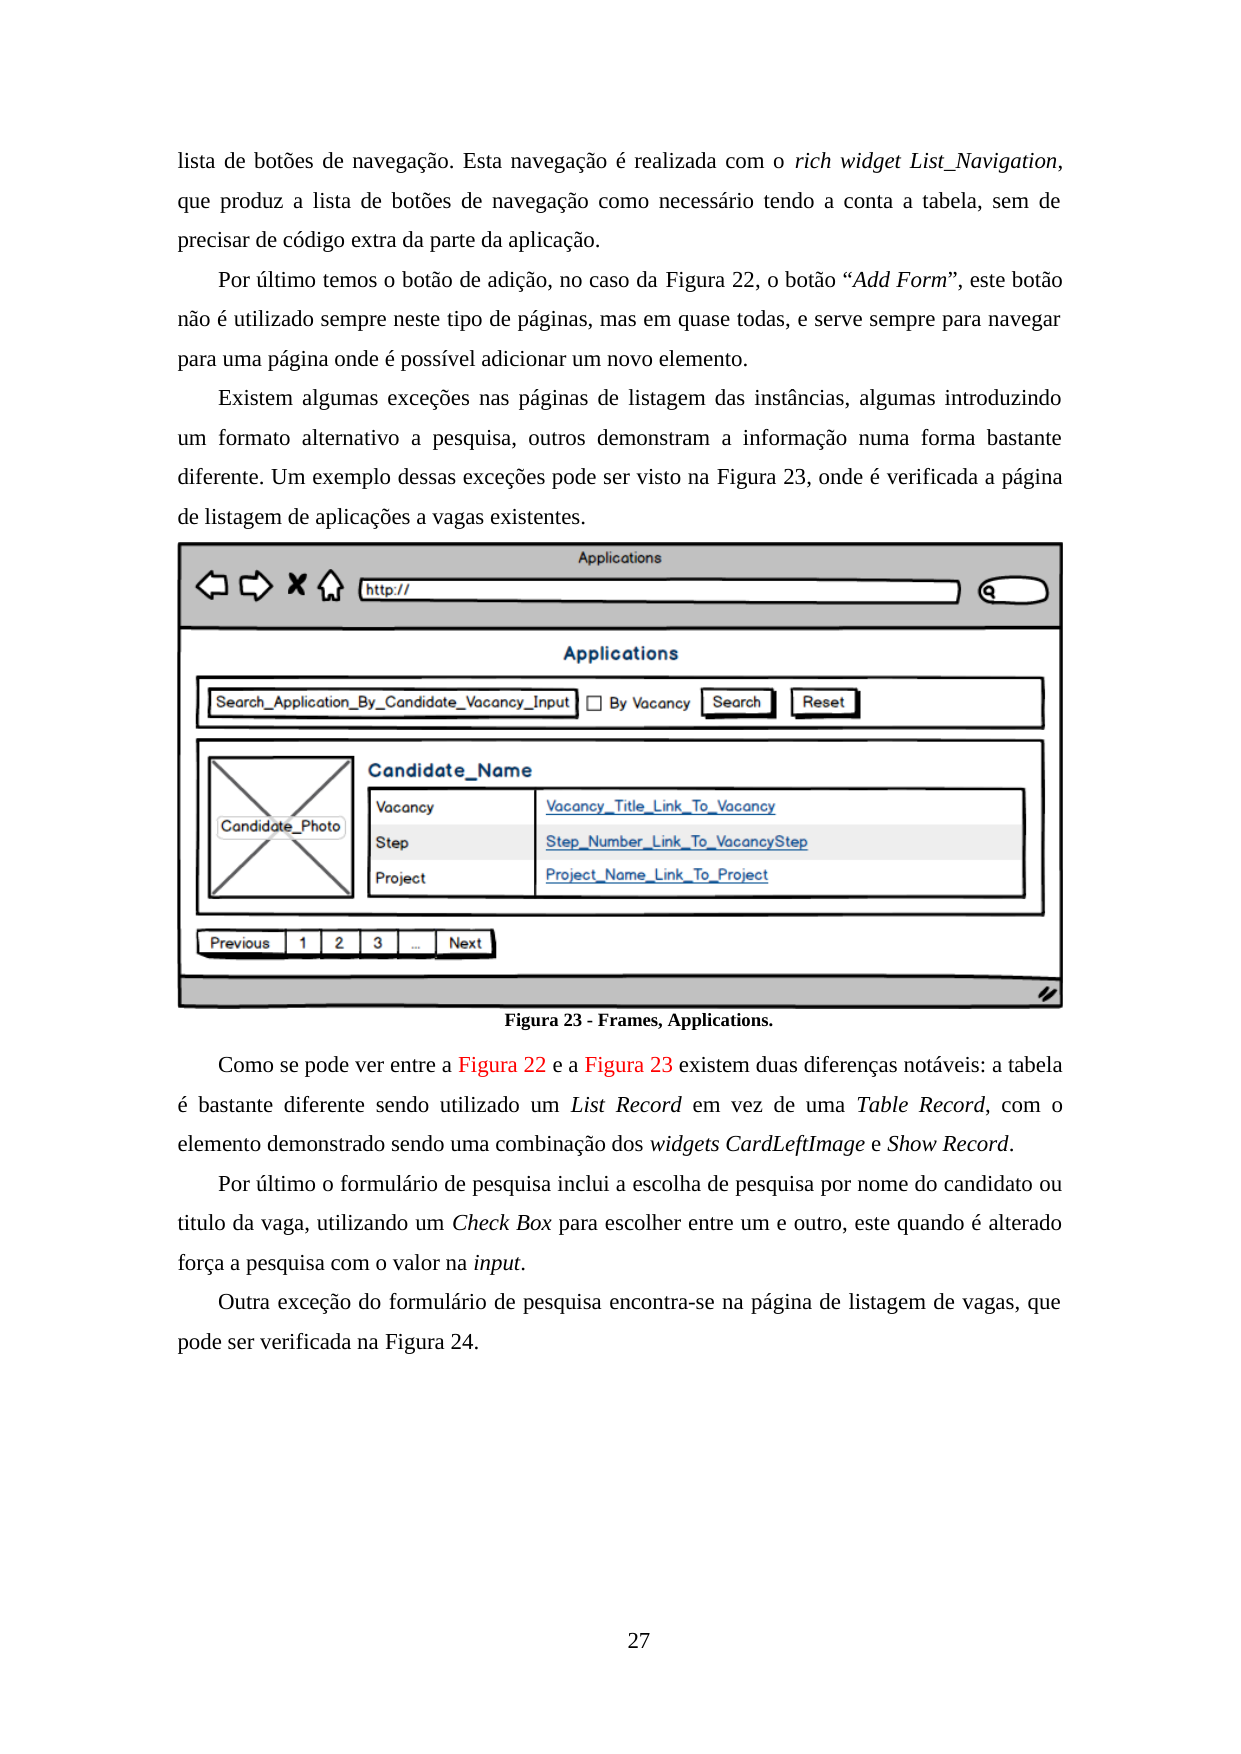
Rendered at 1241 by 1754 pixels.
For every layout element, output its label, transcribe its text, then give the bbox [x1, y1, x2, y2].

text Por último temos o botão de adição, no caso da Figura 22, o botão “Add Form”, este botão não é utilizado sempre neste tipo de páginas, mas em quase todas, e serve sempre para navegar para uma página onde é possível adicionar um novo elemento. [177, 266, 1063, 371]
text Outra exceção do formulário de pesquisa encontra-se na página de listagem de vagas, que pode ser verificada na Figura 24. [177, 1288, 1063, 1354]
text Existem algumas exceções nas páginas de listagem das instâncias, algumas introduzindo um formato alternativo a pesquisa, outros demonstram a informação numa forma bastante diferente. Um exemplo dessas exceções pode ser visto na Figura 23, onde é verificada a página de listagem de aplicações a vagas existentes. [177, 384, 1063, 529]
text Por último o formulário de pesquisa inclui a escolha de pesquisa por nome do candidato ou titulo da vaga, utilizando um Check Box para escolher entre um e outro, este quando é alterado força a pesquisa com o valor na input. [177, 1170, 1063, 1275]
text Como se pode ver entre a Figura 22 e a Figura 23 existem duas diferenças notáveis: a tabela é bastante diferente sendo utilizado um List Record em vez de uma Table Record, com o elemento demonstrado sendo uma combinação dos widgets CardLeftImage e Show Record. [177, 1051, 1063, 1157]
picture [177, 542, 1063, 1009]
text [177, 148, 1063, 253]
